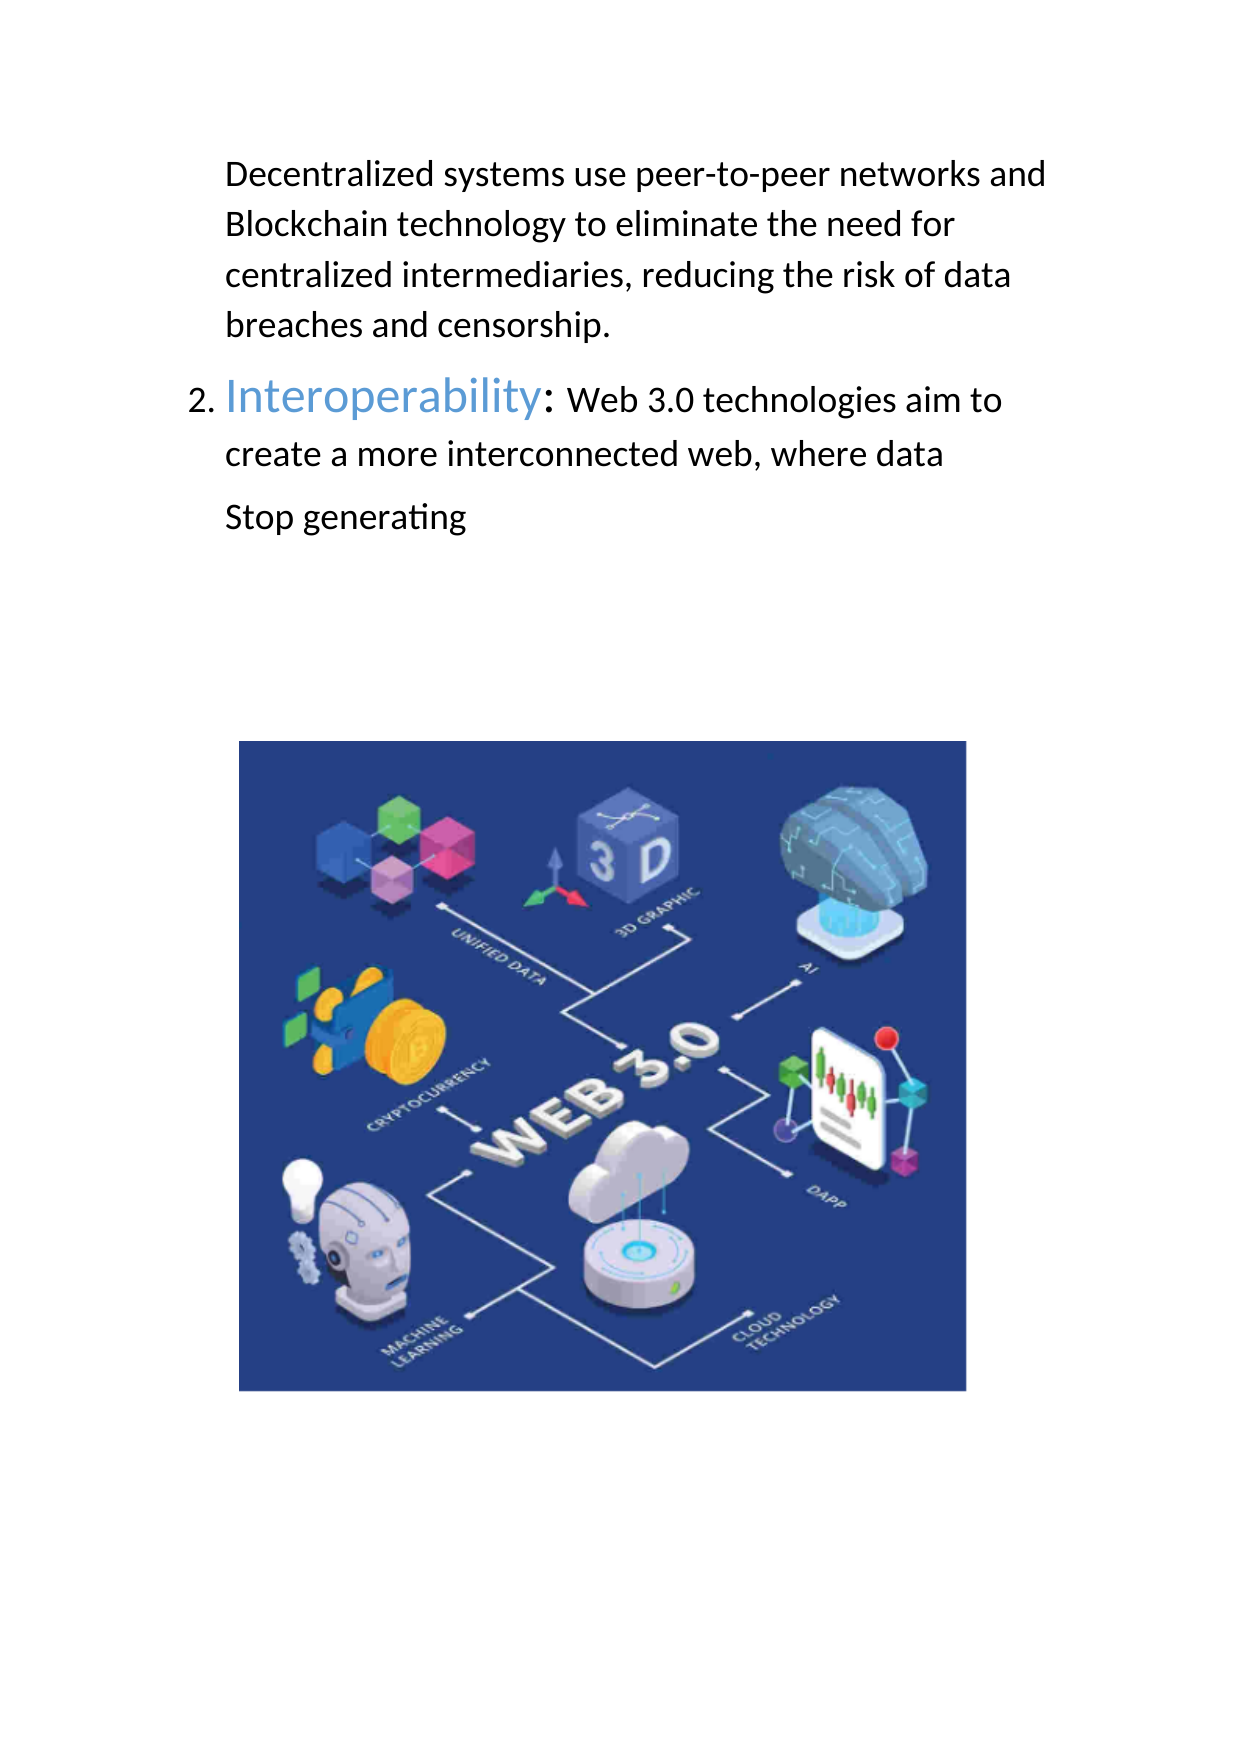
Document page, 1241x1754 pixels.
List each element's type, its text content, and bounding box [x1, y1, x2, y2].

picture [239, 741, 968, 1393]
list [187, 150, 1090, 347]
text Stop generating [150, 493, 1090, 538]
list Interoperability: Web 3.0 technologies aim to create a more interconnected web, where data [187, 364, 1090, 476]
